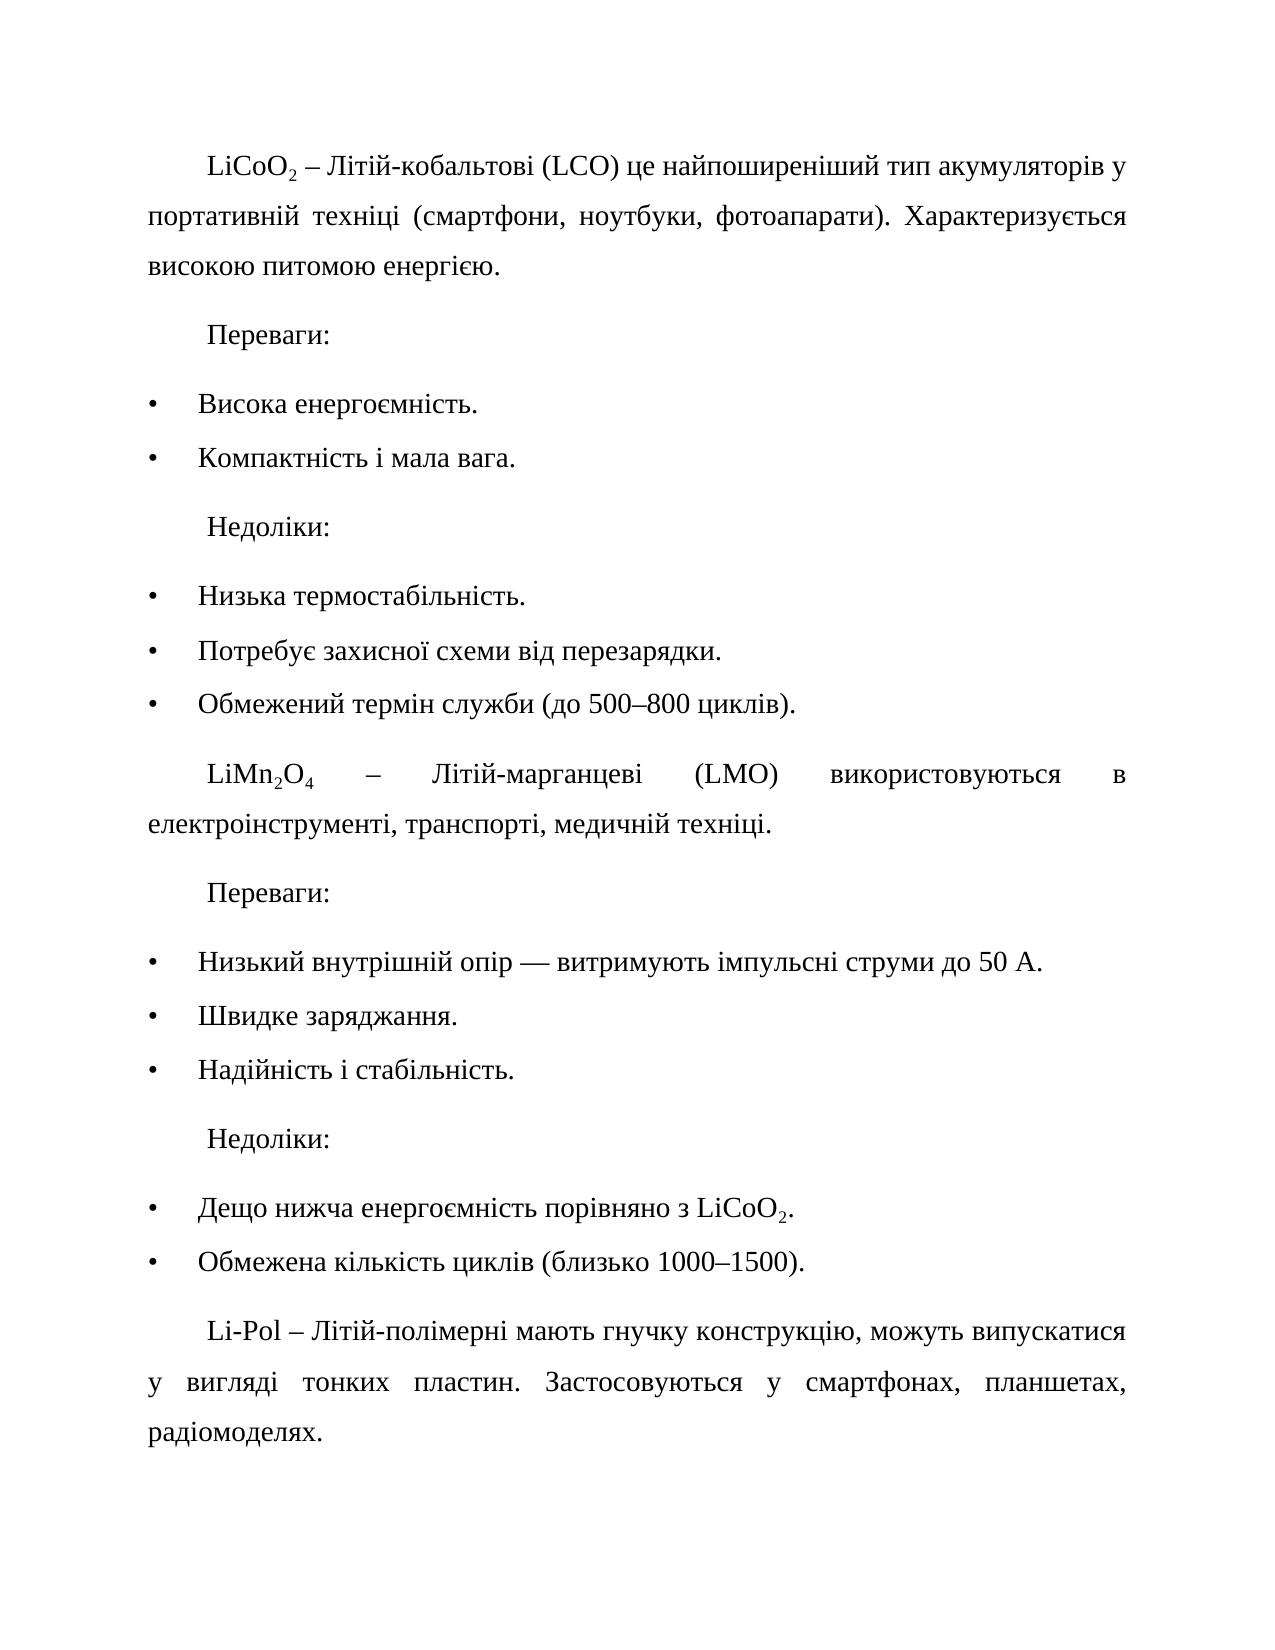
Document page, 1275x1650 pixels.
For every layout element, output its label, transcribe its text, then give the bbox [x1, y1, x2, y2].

list Дещо нижча енергоємність порівняно з LiCoO₂. [148, 1190, 1127, 1224]
list Обмежена кількість циклів (близько 1000–1500). [148, 1244, 1127, 1278]
list Висока енергоємність. [148, 386, 1127, 420]
text Переваги: [148, 317, 1127, 351]
text Недоліки: [148, 1121, 1127, 1155]
list Надійність і стабільність. [148, 1052, 1127, 1086]
list Швидке заряджання. [148, 998, 1127, 1032]
list Компактність і мала вага. [148, 440, 1127, 474]
list Низький внутрішній опір — витримують імпульсні струми до 50 А. [148, 944, 1127, 978]
text LiMn₂O₄ – Літій-марганцеві (LMO) використовуються в електроінструменті, транспорті, медичній техніці. [148, 756, 1127, 839]
text LiCoO₂ – Літій-кобальтові (LCO) це найпоширеніший тип акумуляторів у портативній техніці (смартфони, ноутбуки, фотоапарати). Характеризується високою питомою енергією. [148, 148, 1127, 282]
list Потребує захисної схеми від перезарядки. [148, 633, 1127, 666]
text Li-Pol – Літій-полімерні мають гнучку конструкцію, можуть випускатися у вигляді тонких пластин. Застосовуються у смартфонах, планшетах, радіомоделях. [148, 1313, 1127, 1448]
text Переваги: [148, 875, 1127, 909]
text Недоліки: [148, 509, 1127, 543]
list Обмежений термін служби (до 500–800 циклів). [148, 687, 1127, 720]
list Низька термостабільність. [148, 578, 1127, 612]
